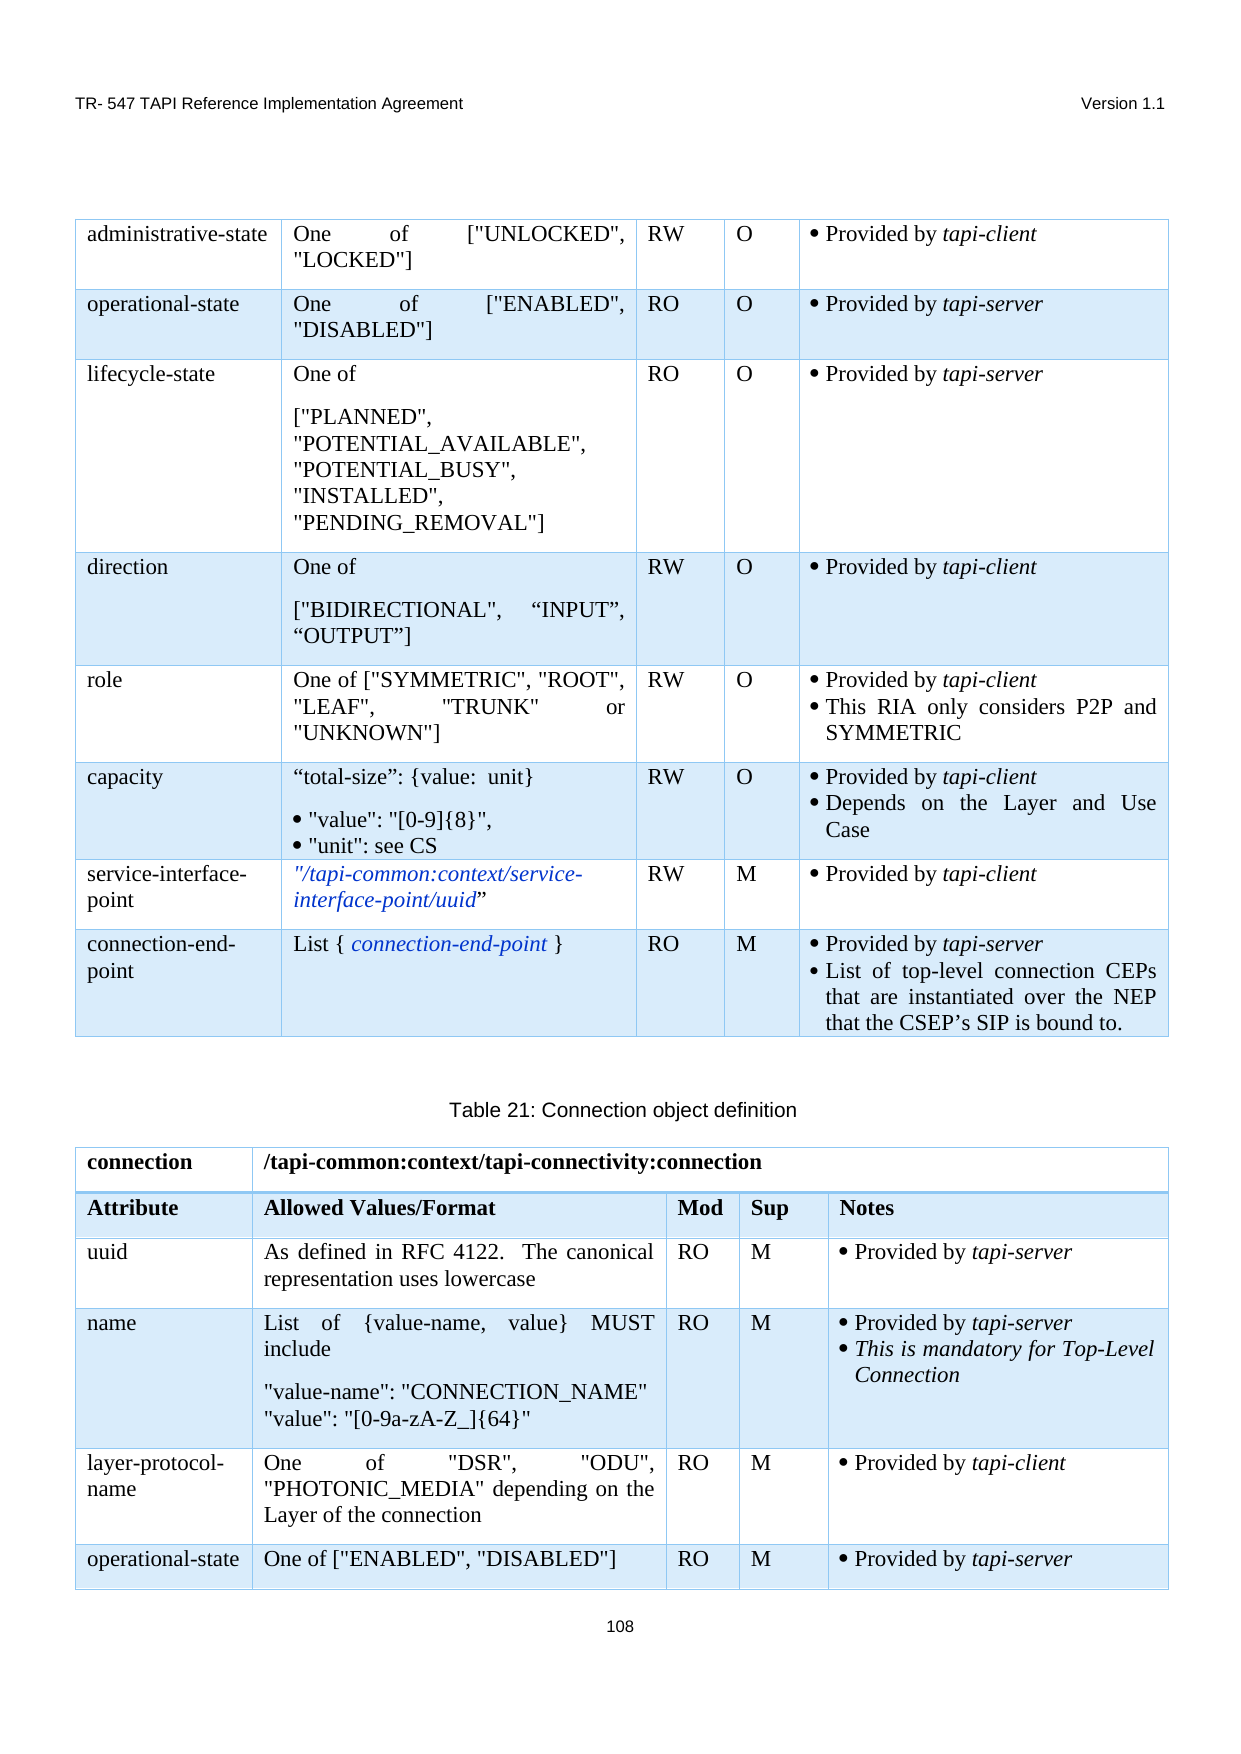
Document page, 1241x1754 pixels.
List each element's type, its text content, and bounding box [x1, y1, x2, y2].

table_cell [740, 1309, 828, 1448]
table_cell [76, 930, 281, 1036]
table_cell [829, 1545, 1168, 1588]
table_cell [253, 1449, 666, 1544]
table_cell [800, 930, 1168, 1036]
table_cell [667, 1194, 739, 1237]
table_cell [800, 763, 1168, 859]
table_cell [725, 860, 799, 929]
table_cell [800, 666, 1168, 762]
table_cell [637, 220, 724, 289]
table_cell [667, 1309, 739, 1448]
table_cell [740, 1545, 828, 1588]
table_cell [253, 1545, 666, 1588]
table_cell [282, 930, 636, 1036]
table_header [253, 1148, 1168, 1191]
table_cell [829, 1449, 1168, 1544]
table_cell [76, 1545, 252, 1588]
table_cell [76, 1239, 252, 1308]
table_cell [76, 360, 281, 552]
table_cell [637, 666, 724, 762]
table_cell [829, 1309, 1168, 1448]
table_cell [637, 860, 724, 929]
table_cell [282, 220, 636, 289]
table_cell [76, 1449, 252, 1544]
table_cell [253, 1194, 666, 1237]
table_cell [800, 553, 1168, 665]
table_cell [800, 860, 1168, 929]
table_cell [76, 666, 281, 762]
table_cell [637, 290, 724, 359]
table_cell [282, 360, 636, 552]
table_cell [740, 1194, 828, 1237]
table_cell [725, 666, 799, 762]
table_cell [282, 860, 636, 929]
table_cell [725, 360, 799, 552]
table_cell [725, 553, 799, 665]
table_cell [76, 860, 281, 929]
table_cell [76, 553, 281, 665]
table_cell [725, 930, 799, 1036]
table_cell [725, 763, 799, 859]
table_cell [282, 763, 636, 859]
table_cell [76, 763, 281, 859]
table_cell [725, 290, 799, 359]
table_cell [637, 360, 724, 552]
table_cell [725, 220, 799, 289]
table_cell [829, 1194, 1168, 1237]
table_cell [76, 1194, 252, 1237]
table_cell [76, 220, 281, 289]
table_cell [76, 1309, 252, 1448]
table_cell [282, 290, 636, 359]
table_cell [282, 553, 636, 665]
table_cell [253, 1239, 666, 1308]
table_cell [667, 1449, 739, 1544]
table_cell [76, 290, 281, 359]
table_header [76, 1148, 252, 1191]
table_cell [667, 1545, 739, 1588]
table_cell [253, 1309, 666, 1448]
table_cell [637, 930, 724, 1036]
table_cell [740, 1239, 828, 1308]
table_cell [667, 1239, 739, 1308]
text Table 21: Connection object definition [75, 1098, 1165, 1122]
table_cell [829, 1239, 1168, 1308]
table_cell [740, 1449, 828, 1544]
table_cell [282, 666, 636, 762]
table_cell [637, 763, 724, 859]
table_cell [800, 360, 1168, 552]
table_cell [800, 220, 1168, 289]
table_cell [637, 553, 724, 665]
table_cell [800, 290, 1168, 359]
